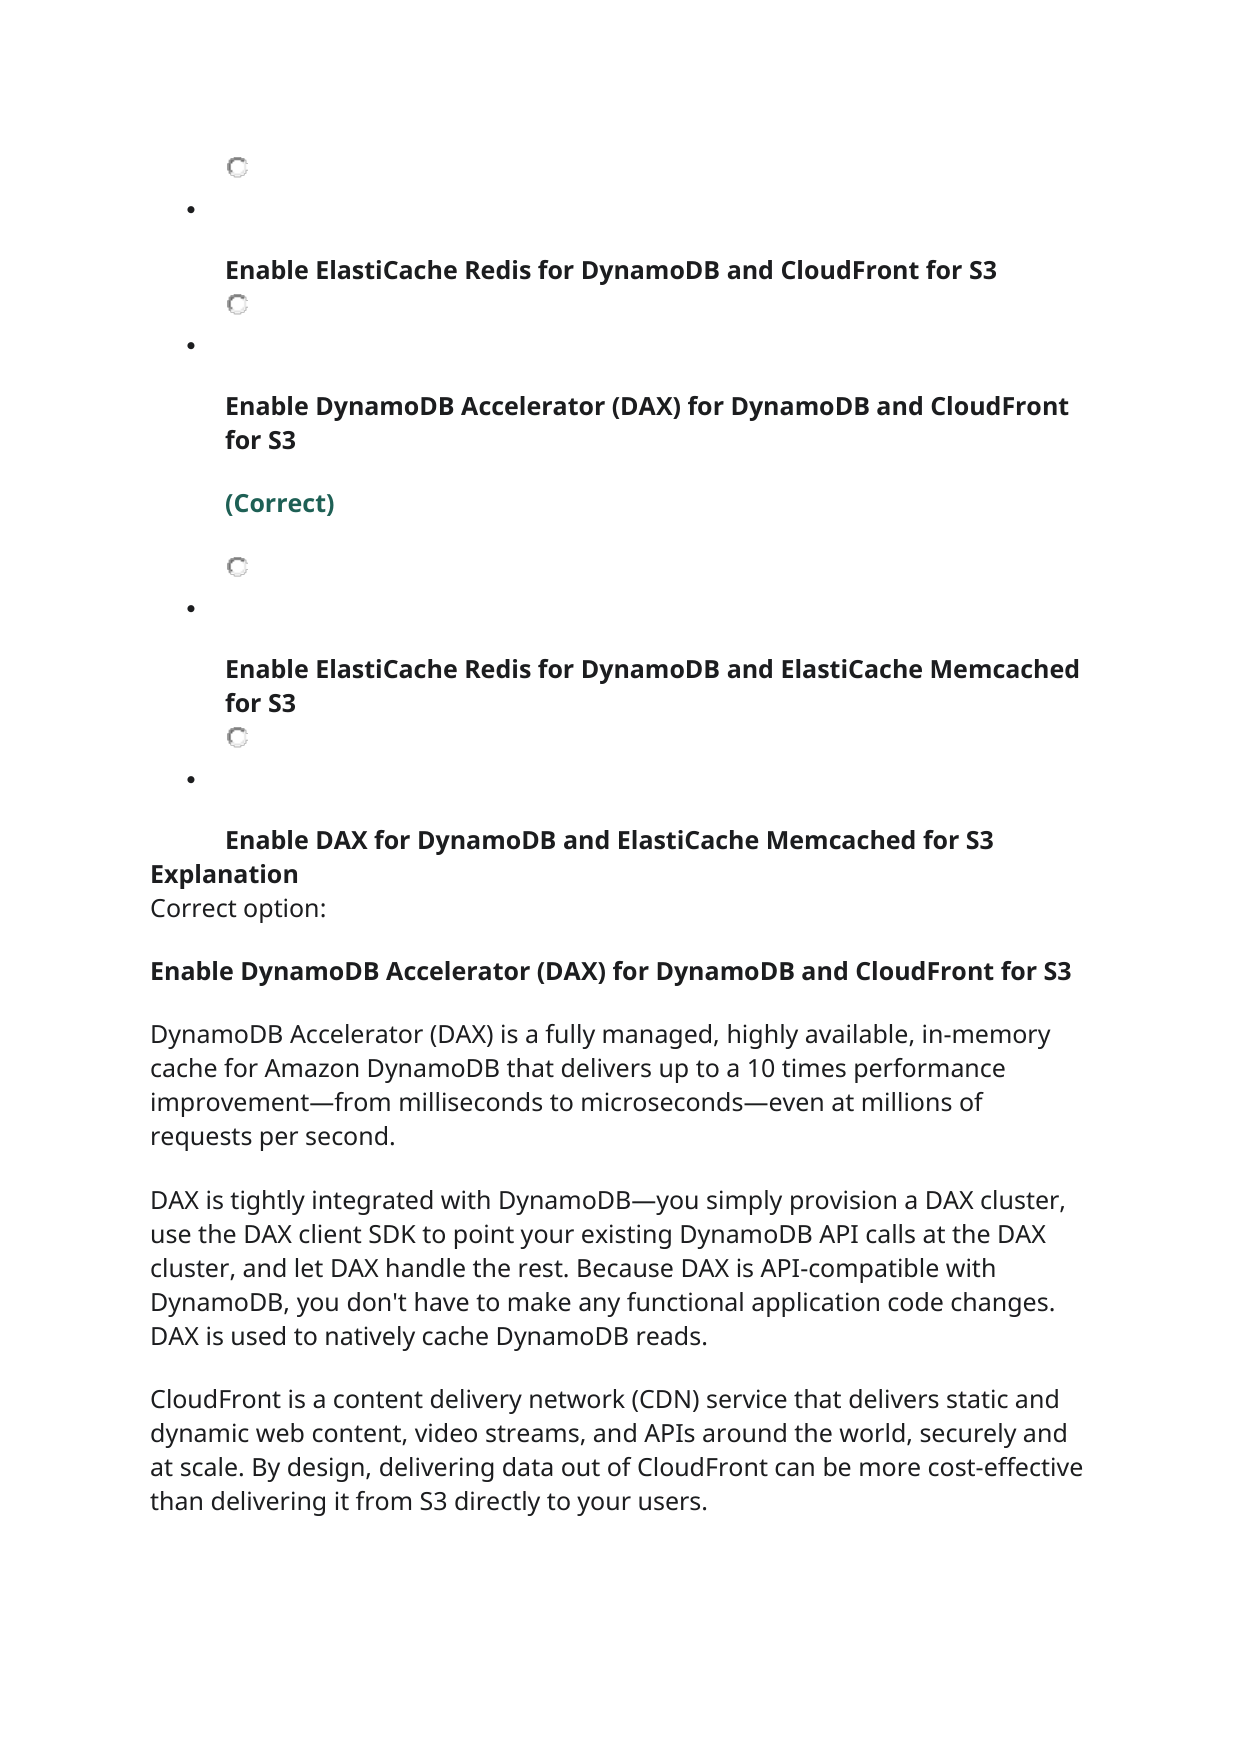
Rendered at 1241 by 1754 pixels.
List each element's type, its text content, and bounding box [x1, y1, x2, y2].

text Correct option: [150, 890, 1090, 924]
text DAX is tightly integrated with DynamoDB—you simply provision a DAX cluster, use the DAX client SDK to point your existing DynamoDB API calls at the DAX cluster, and let DAX handle the rest. Because DAX is API-compatible with DynamoDB, you don't have to make any functional application code changes. DAX is used to natively cache DynamoDB reads. [150, 1182, 1090, 1353]
text (Correct) [225, 486, 1090, 520]
text Enable DynamoDB Accelerator (DAX) for DynamoDB and CloudFront for S3 [150, 954, 1090, 988]
text DynamoDB Accelerator (DAX) is a fully managed, highly available, in-memory cache for Amazon DynamoDB that delivers up to a 10 times performance improvement—from milliseconds to microseconds—even at millions of requests per second. [150, 1017, 1090, 1153]
text Explanation [150, 856, 1090, 890]
text Enable ElastiCache Redis for DynamoDB and ElastiCache Memcached for S3 [225, 652, 1090, 720]
text Enable DynamoDB Accelerator (DAX) for DynamoDB and CloudFront for S3 [225, 389, 1090, 457]
text Enable ElastiCache Redis for DynamoDB and CloudFront for S3 [225, 252, 1090, 286]
text Enable DAX for DynamoDB and ElastiCache Memcached for S3 [225, 822, 1090, 856]
text CloudFront is a content delivery network (CDN) service that delivers static and dynamic web content, video streams, and APIs around the world, securely and at scale. By design, delivering data out of CloudFront can be more cost-effective than delivering it from S3 directly to your users. [150, 1382, 1090, 1518]
